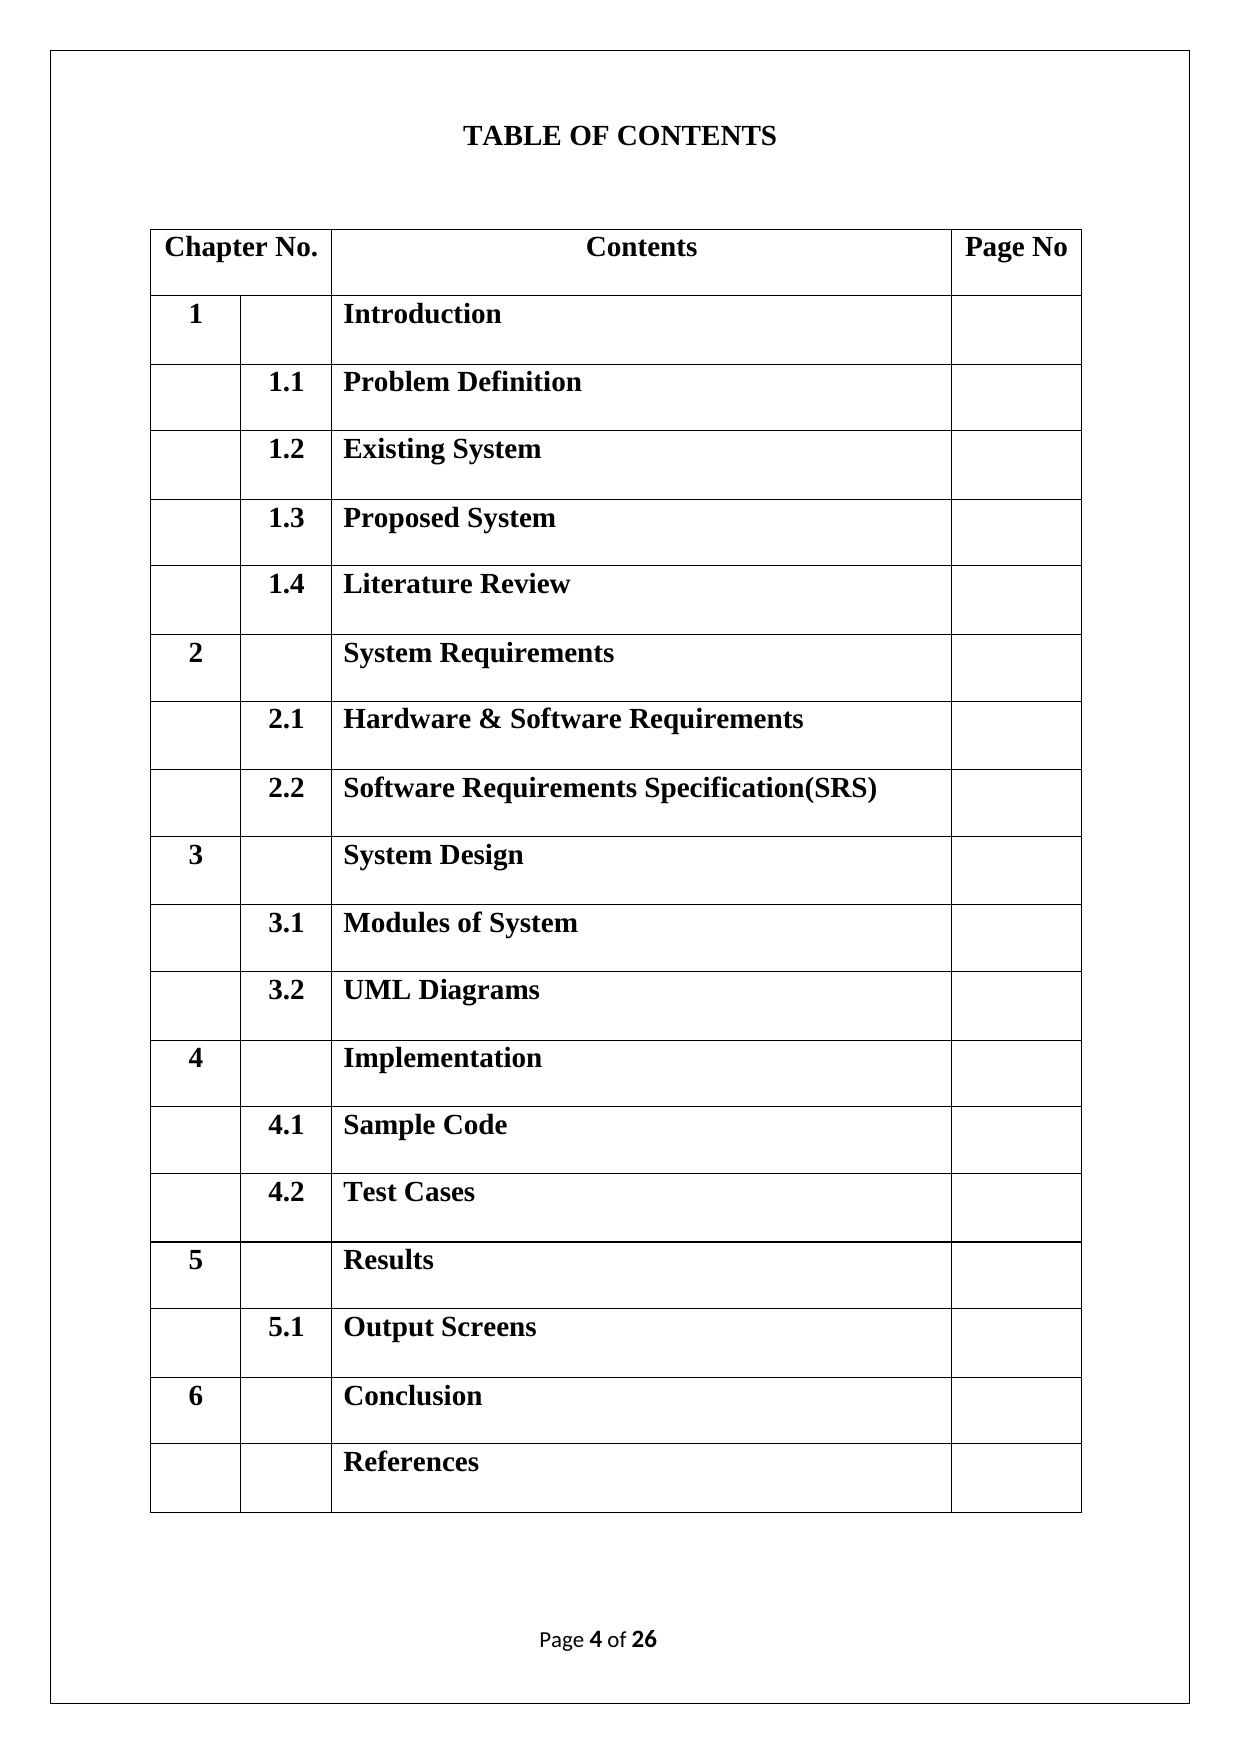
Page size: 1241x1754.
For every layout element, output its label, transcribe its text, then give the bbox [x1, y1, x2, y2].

table_header Page No [952, 230, 1081, 295]
table_cell [241, 1378, 331, 1443]
table_cell [241, 1041, 331, 1106]
table_cell Sample Code [332, 1107, 951, 1173]
table_cell [952, 702, 1081, 769]
table_cell References [332, 1444, 951, 1512]
table_cell [952, 431, 1081, 499]
table_cell 4.1 [241, 1107, 331, 1173]
table_cell System Design [332, 837, 951, 904]
table_cell [952, 770, 1081, 836]
table_cell 3.2 [241, 972, 331, 1039]
table_cell [151, 702, 240, 769]
table_cell [151, 1107, 240, 1173]
table_cell 1.2 [241, 431, 331, 499]
table_cell [952, 1243, 1081, 1308]
table_cell 3 [151, 837, 240, 904]
table_cell 1.3 [241, 500, 331, 565]
table_cell Output Screens [332, 1309, 951, 1377]
table_cell Introduction [332, 296, 951, 363]
table_cell [952, 1041, 1081, 1106]
table_cell Proposed System [332, 500, 951, 565]
table_cell Conclusion [332, 1378, 951, 1443]
table_cell [151, 1174, 240, 1241]
table_cell [952, 972, 1081, 1039]
table_cell [241, 635, 331, 701]
table_cell [241, 1444, 331, 1512]
table_header Contents [332, 230, 951, 295]
table_cell [952, 1107, 1081, 1173]
table_cell 3.1 [241, 905, 331, 971]
table_cell [952, 905, 1081, 971]
table_cell [952, 296, 1081, 363]
table_cell Literature Review [332, 566, 951, 634]
table_cell Existing System [332, 431, 951, 499]
table_cell 1 [151, 296, 240, 363]
table_cell [952, 500, 1081, 565]
table_cell 5.1 [241, 1309, 331, 1377]
table_cell [952, 837, 1081, 904]
table_cell [241, 837, 331, 904]
table_cell Hardware & Software Requirements [332, 702, 951, 769]
table_cell 4 [151, 1041, 240, 1106]
table_cell [151, 365, 240, 430]
table_cell 1.1 [241, 365, 331, 430]
table_cell [151, 1309, 240, 1377]
table_cell 2 [151, 635, 240, 701]
table_cell [952, 1174, 1081, 1241]
table_cell 2.1 [241, 702, 331, 769]
table_cell Software Requirements Specification(SRS) [332, 770, 951, 836]
table_cell [151, 431, 240, 499]
table_cell [151, 972, 240, 1039]
table_cell System Requirements [332, 635, 951, 701]
table_cell Implementation [332, 1041, 951, 1106]
table_cell [952, 566, 1081, 634]
table_cell [151, 770, 240, 836]
table_cell [151, 500, 240, 565]
table_cell 2.2 [241, 770, 331, 836]
table_cell [241, 296, 331, 363]
table_cell [952, 1309, 1081, 1377]
table_cell 4.2 [241, 1174, 331, 1241]
text TABLE OF CONTENTS [150, 118, 1090, 152]
table_cell [151, 905, 240, 971]
table_cell [151, 566, 240, 634]
table_cell 1.4 [241, 566, 331, 634]
table_cell Modules of System [332, 905, 951, 971]
table_header Chapter No. [151, 230, 331, 295]
table_cell Results [332, 1243, 951, 1308]
table_cell Problem Definition [332, 365, 951, 430]
table_cell [952, 1444, 1081, 1512]
table_cell [952, 1378, 1081, 1443]
table_cell [151, 1444, 240, 1512]
table_cell 5 [151, 1243, 240, 1308]
table_cell [952, 365, 1081, 430]
table_cell [952, 635, 1081, 701]
table_cell Test Cases [332, 1174, 951, 1241]
table_cell UML Diagrams [332, 972, 951, 1039]
table_cell [241, 1243, 331, 1308]
table_cell 6 [151, 1378, 240, 1443]
